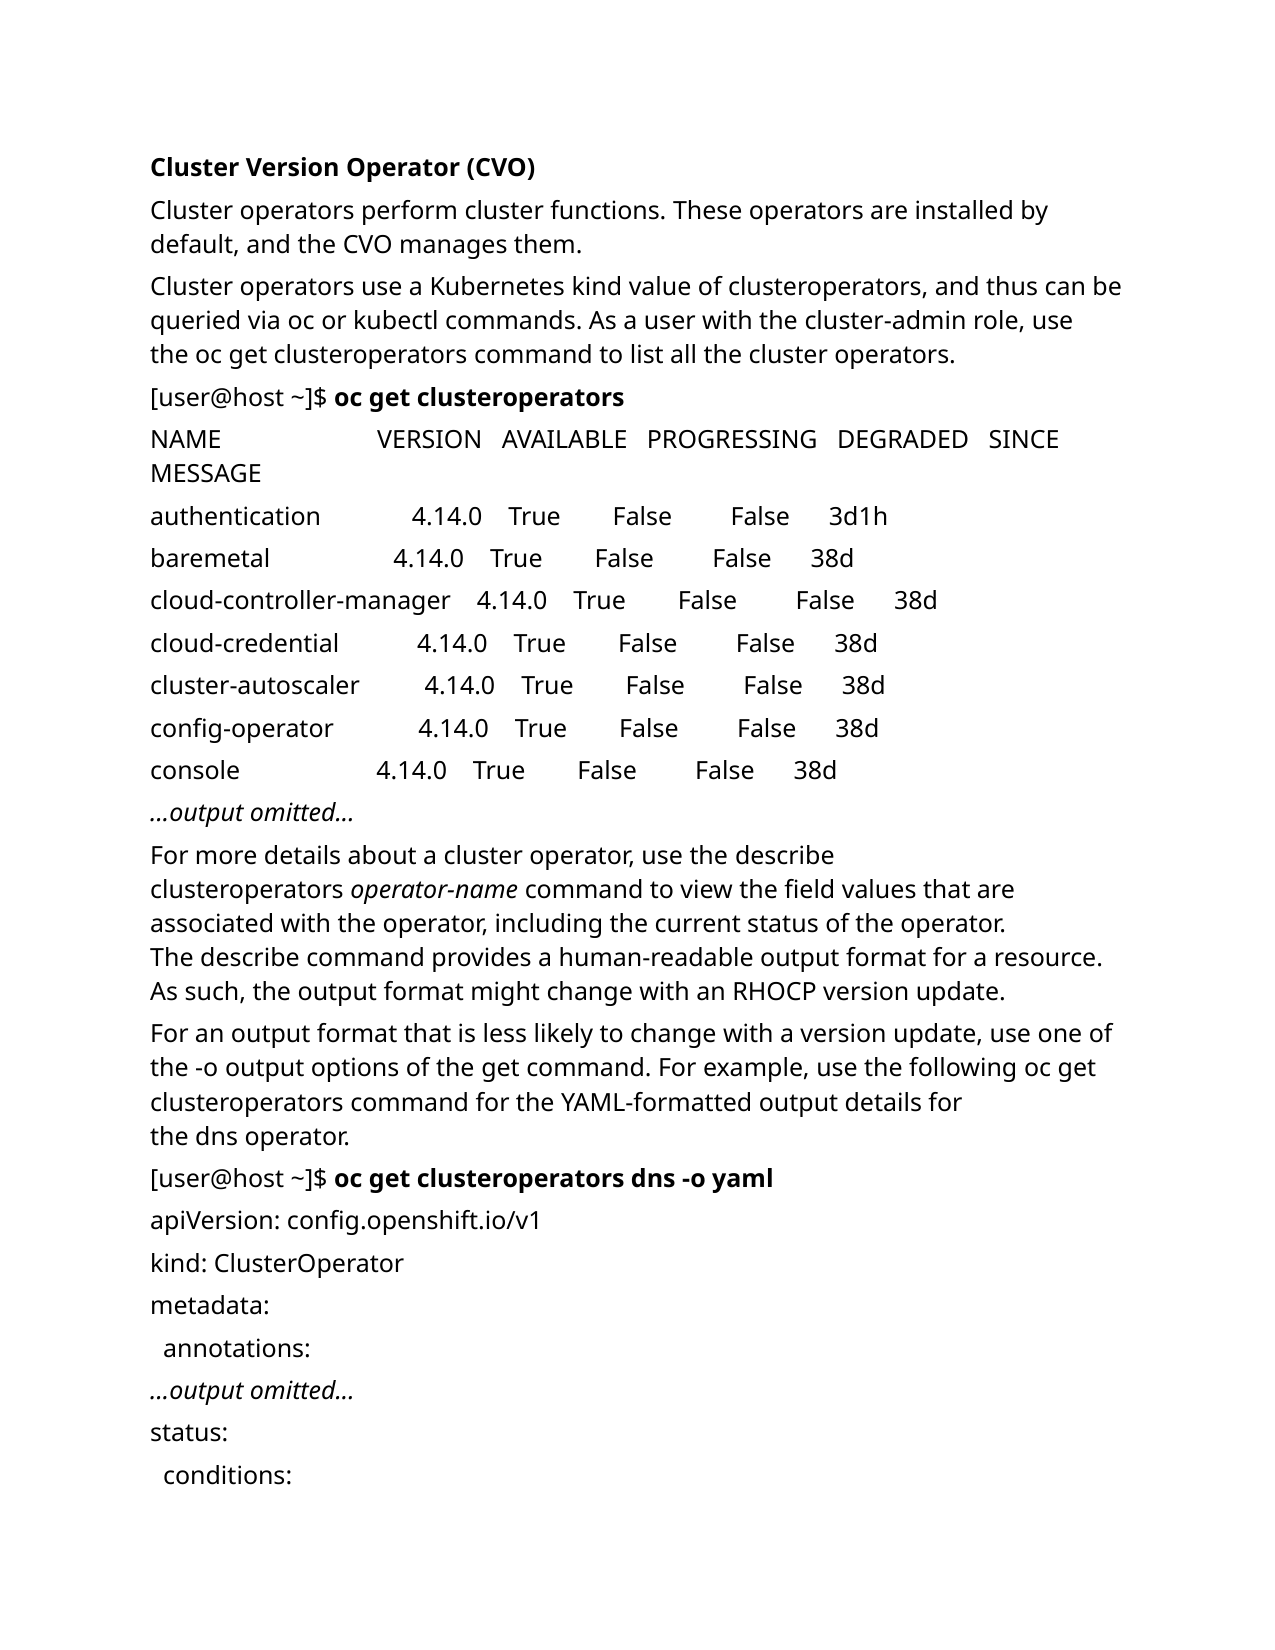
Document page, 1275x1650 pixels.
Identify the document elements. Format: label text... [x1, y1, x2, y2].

text ...output omitted... [150, 795, 1125, 829]
text config-operator 4.14.0 True False False 38d [150, 710, 1125, 744]
text Cluster operators perform cluster functions. These operators are installed by default, and the CVO manages them. [150, 192, 1125, 261]
text cloud-controller-manager 4.14.0 True False False 38d [150, 583, 1125, 617]
text ...output omitted... [150, 1373, 1125, 1407]
text apiVersion: config.openshift.io/v1 [150, 1203, 1125, 1237]
text kind: ClusterOperator [150, 1245, 1125, 1279]
text For more details about a cluster operator, use the describe clusteroperators operator-name command to view the field values that are associated with the operator, including the current status of the operator. The describe command provides a human-readable output format for a resource. As such, the output format might change with an RHOCP version update. [150, 837, 1125, 1008]
text [user@host ~]$ oc get clusteroperators [150, 379, 1125, 413]
text cloud-credential 4.14.0 True False False 38d [150, 625, 1125, 659]
text For an output format that is less likely to change with a version update, use one of the -o output options of the get command. For example, use the following oc get clusteroperators command for the YAML-formatted output details for the dns operator. [150, 1016, 1125, 1152]
text conditions: [150, 1457, 1125, 1491]
text NAME VERSION AVAILABLE PROGRESSING DEGRADED SINCE MESSAGE [150, 422, 1125, 490]
text Cluster Version Operator (CVO) [150, 150, 1125, 184]
text console 4.14.0 True False False 38d [150, 753, 1125, 787]
text cluster-autoscaler 4.14.0 True False False 38d [150, 668, 1125, 702]
text [user@host ~]$ oc get clusteroperators dns -o yaml [150, 1161, 1125, 1195]
text baremetal 4.14.0 True False False 38d [150, 541, 1125, 575]
text metadata: [150, 1288, 1125, 1322]
text annotations: [150, 1330, 1125, 1364]
text Cluster operators use a Kubernetes kind value of clusteroperators, and thus can be queried via oc or kubectl commands. As a user with the cluster-admin role, use the oc get clusteroperators command to list all the cluster operators. [150, 269, 1125, 371]
text authentication 4.14.0 True False False 3d1h [150, 498, 1125, 532]
text status: [150, 1415, 1125, 1449]
